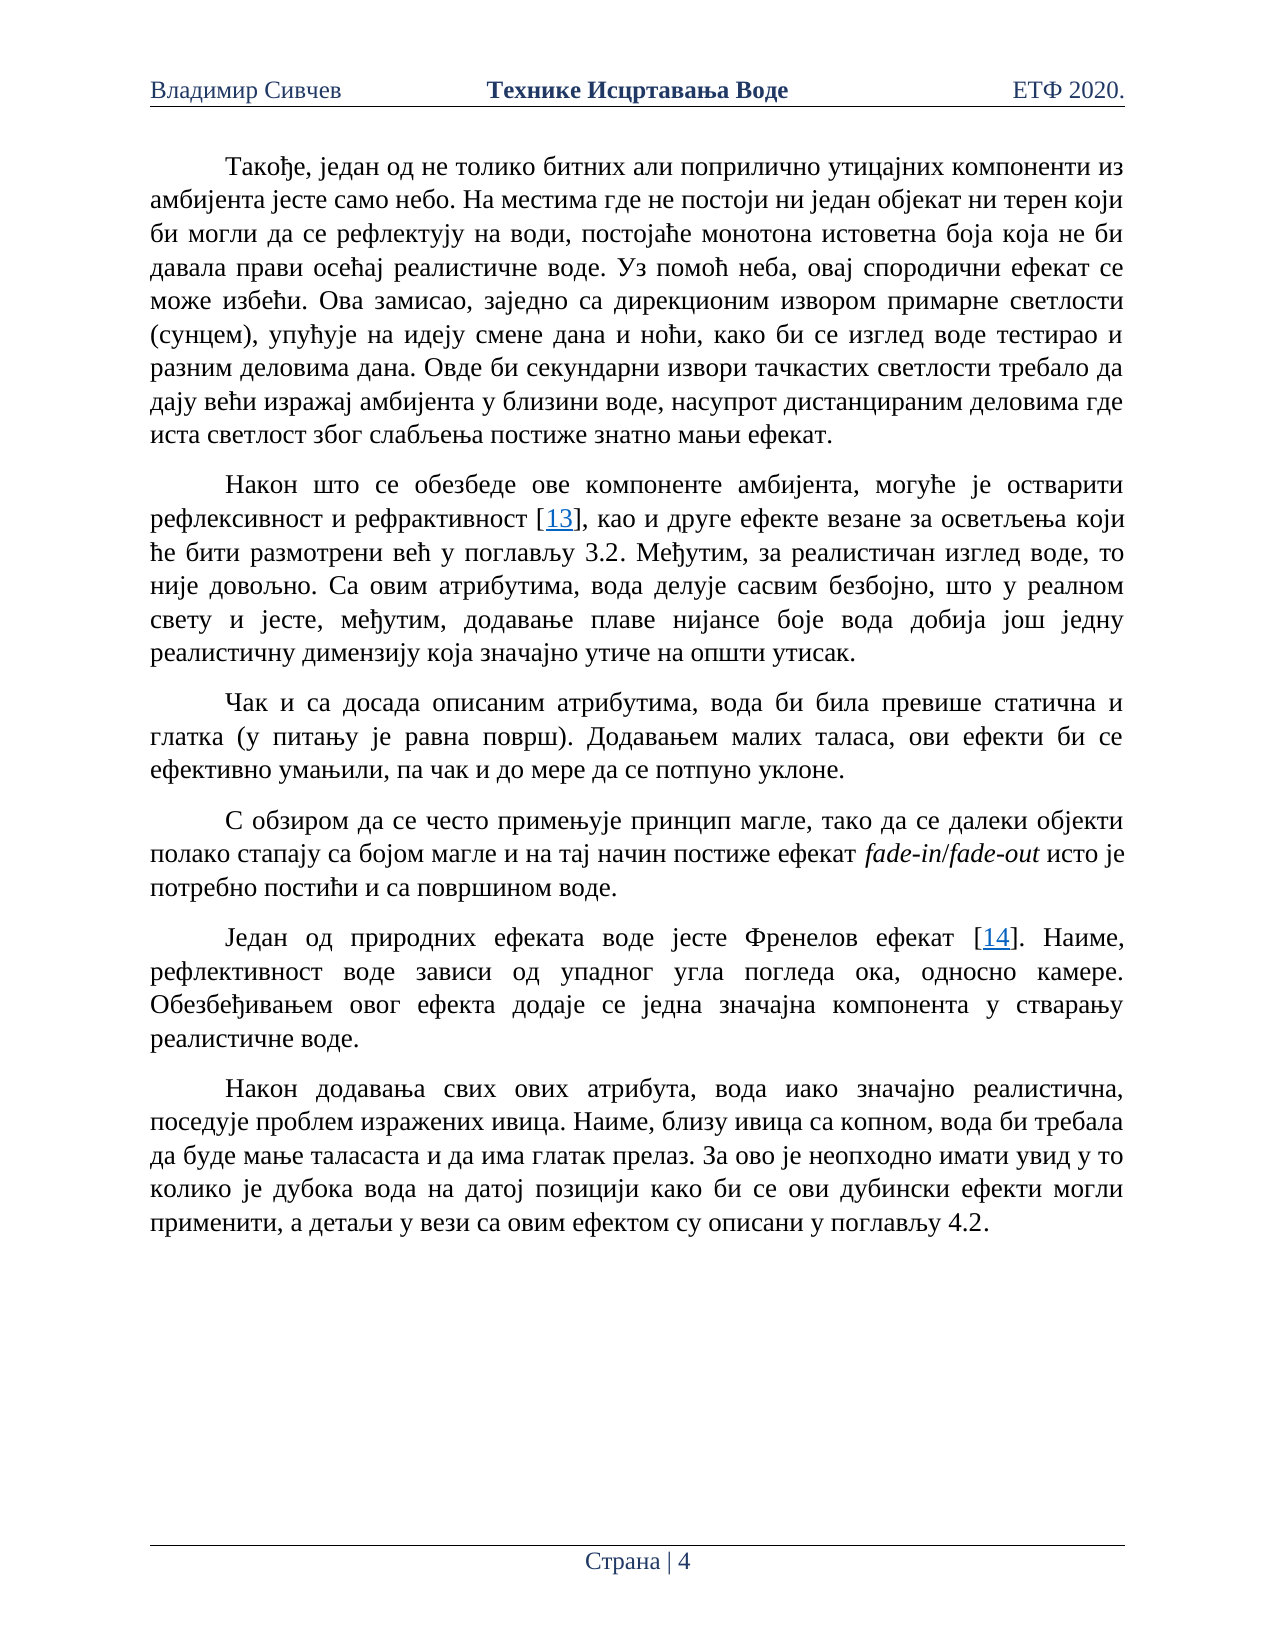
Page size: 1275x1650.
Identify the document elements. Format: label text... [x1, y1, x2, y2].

text Након што се обезбеде ове компоненте амбијента, могуће је остварити рефлексивност и рефрактивност [13], као и друге ефекте везане за осветљења који ће бити размотрени већ у поглављу 3.2. Међутим, за реалистичан изглед воде, то није довољно. Са овим атрибутима, вода делује сасвим безбојно, што у реалном свету и јесте, међутим, додавање плаве нијансе боје вода добија још једну реалистичну димензију која значајно утиче на општи утисак. [150, 468, 1125, 667]
text Један од природних ефеката воде јесте Френелов ефекат [14]. Наиме, рефлективност воде зависи од упадног угла погледа ока, односно камере. Обезбеђивањем овог ефекта додаје се једна значајна компонента у стварању реалистичне воде. [150, 921, 1125, 1053]
text Такође, један од не толико битних али поприлично утицајних компоненти из амбијента јесте само небо. На местима где не постоји ни један објекат ни терен који би могли да се рефлектују на води, постојаће монотона истоветна боја која не би давала прави осећај реалистичне воде. Уз помоћ неба, овај спородични ефекат се може избећи. Ова замисао, заједно са дирекционим извором примарне светлости (сунцем), упућује на идеју смене дана и ноћи, како би се изглед воде тестирао и разним деловима дана. Овде би секундарни извори тачкастих светлости требало да дају већи изражај амбијента у близини воде, насупрот дистанцираним деловима где иста светлост због слабљења постиже знатно мањи ефекат. [150, 150, 1125, 449]
text Чак и са досада описаним атрибутима, вода би била превише статична и глатка (у питању је равна површ). Додавањем малих таласа, ови ефекти би се ефективно умањили, па чак и до мере да се потпуно уклоне. [150, 686, 1125, 785]
text Након додавања свих ових атрибута, вода иако значајно реалистична, поседује проблем изражених ивица. Наиме, близу ивица са копном, вода би требала да буде мање таласаста и да има глатак прелаз. За ово је неопходно имати увид у то колико је дубока вода на датој позицији како би се ови дубински ефекти могли применити, а детаљи у вези са овим ефектом су описани у поглављу 4.2. [150, 1072, 1125, 1237]
text С обзиром да се често примењује принцип магле, тако да се далеки објекти полако стапају са бојом магле и на тај начин постиже ефекат fade-in/fade-out исто је потребно постићи и са површином воде. [150, 804, 1125, 902]
